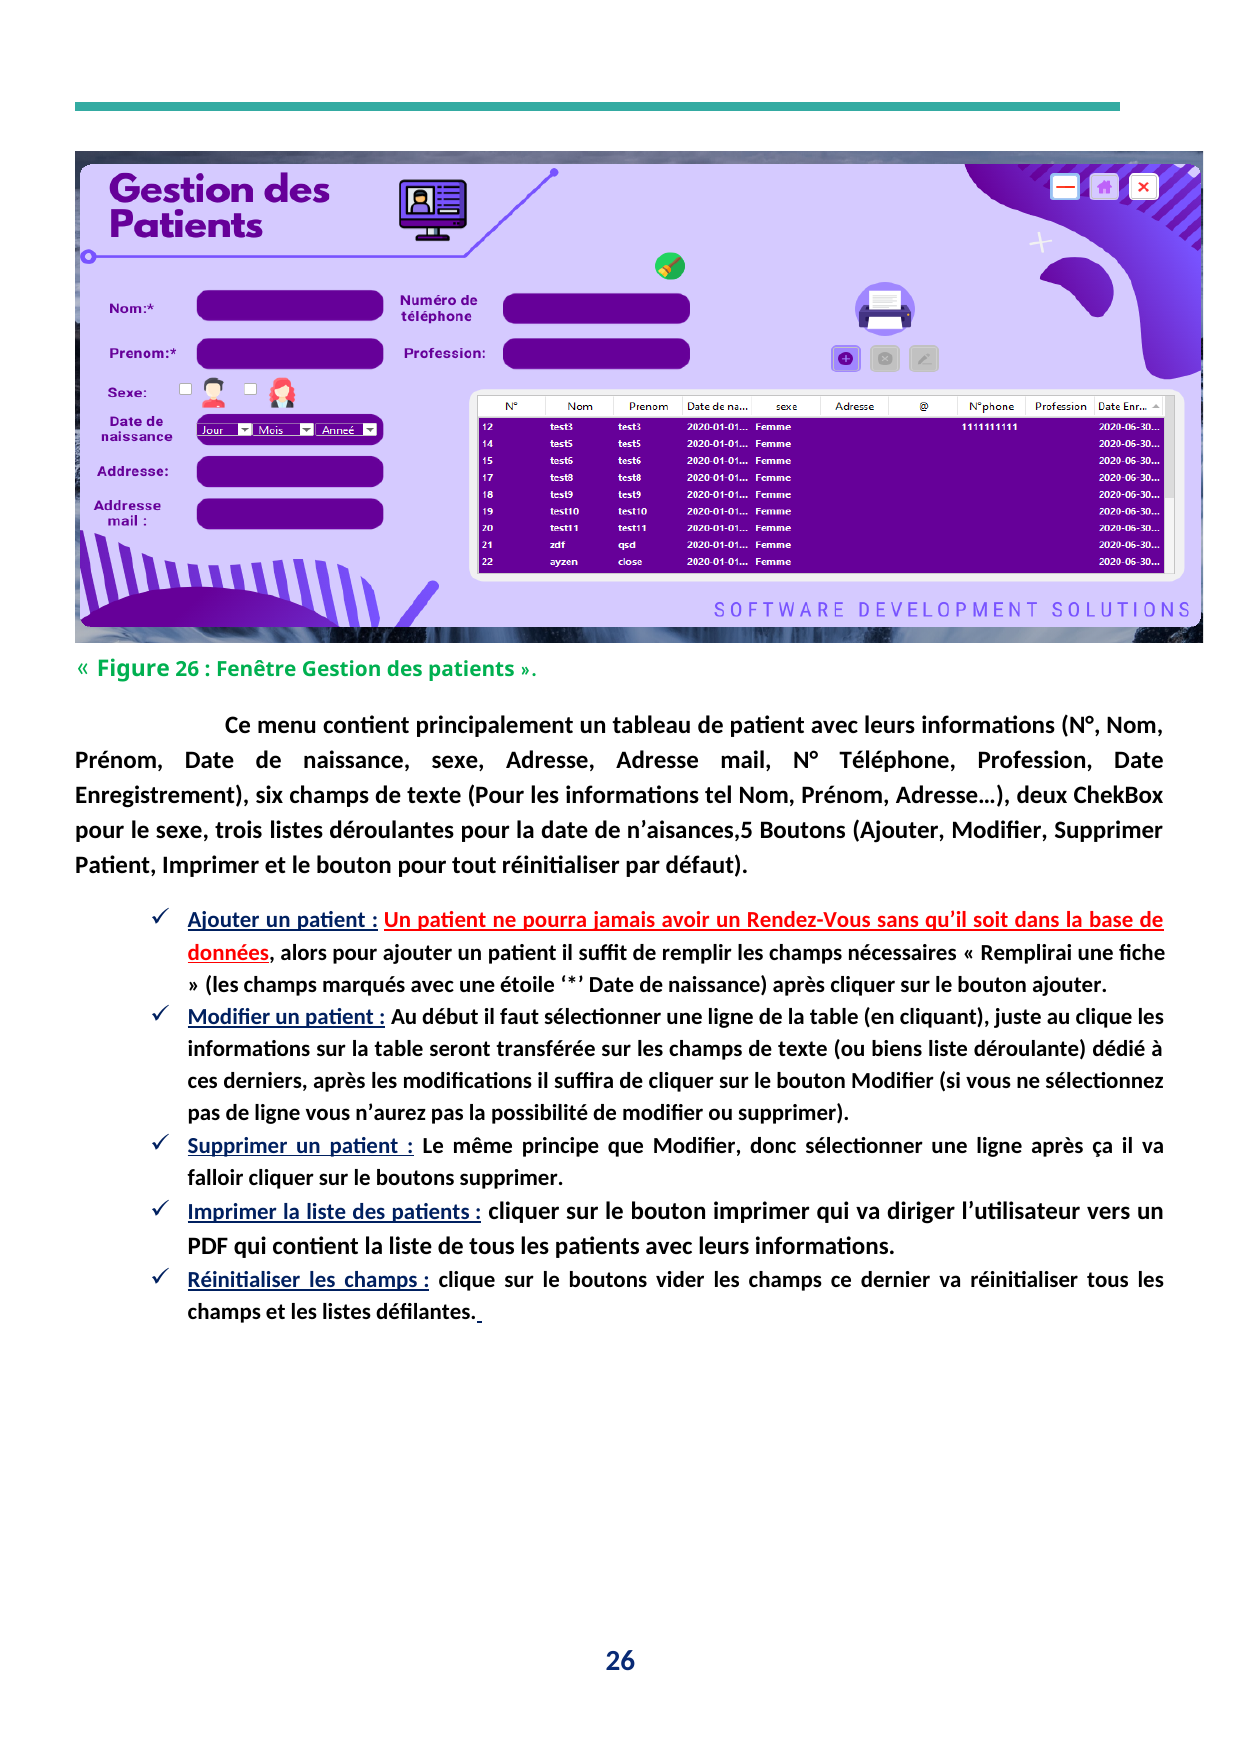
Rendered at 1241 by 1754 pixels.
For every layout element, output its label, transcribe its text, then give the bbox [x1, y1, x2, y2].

list Réinitialiser les champs : clique sur le boutons vider les champs ce dernier va réinitialiser tous les champs et les listes défilantes. [150, 1265, 1165, 1325]
list Imprimer la liste des patients : cliquer sur le bouton imprimer qui va diriger l’utilisateur vers un PDF qui contient la liste de tous les patients avec leurs informations. [150, 1195, 1165, 1261]
text « Figure 26 : Fenêtre Gestion des patients ». [75, 643, 1165, 683]
picture [75, 151, 1204, 643]
list Ajouter un patient : Un patient ne pourra jamais avoir un Rendez-Vous sans qu’il soit dans la base de données, alors pour ajouter un patient il suffit de remplir les champs nécessaires « Remplirai une fiche » (les champs marqués avec une étoile ‘*’ Date de naissance) après cliquer sur le bouton ajouter. [150, 905, 1165, 998]
list Modifier un patient : Au début il faut sélectionner une ligne de la table (en cliquant), juste au clique les informations sur la table seront transférée sur les champs de texte (ou biens liste déroulante) dédié à ces derniers, après les modifications il suffira de cliquer sur le bouton Modifier (si vous ne sélectionnez pas de ligne vous n’aurez pas la possibilité de modifier ou supprimer). [150, 1002, 1165, 1127]
text Ce menu contient principalement un tableau de patient avec leurs informations (N°, Nom, Prénom, Date de naissance, sexe, Adresse, Adresse mail, N° Téléphone, Profession, Date Enregistrement), six champs de texte (Pour les informations tel Nom, Prénom, Adresse…), deux ChekBox pour le sexe, trois listes déroulantes pour la date de n’aisances,5 Boutons (Ajouter, Modifier, Supprimer Patient, Imprimer et le bouton pour tout réinitialiser par défaut). [75, 709, 1165, 880]
list Supprimer un patient : Le même principe que Modifier, donc sélectionner une ligne après ça il va falloir cliquer sur le boutons supprimer. [150, 1131, 1165, 1191]
